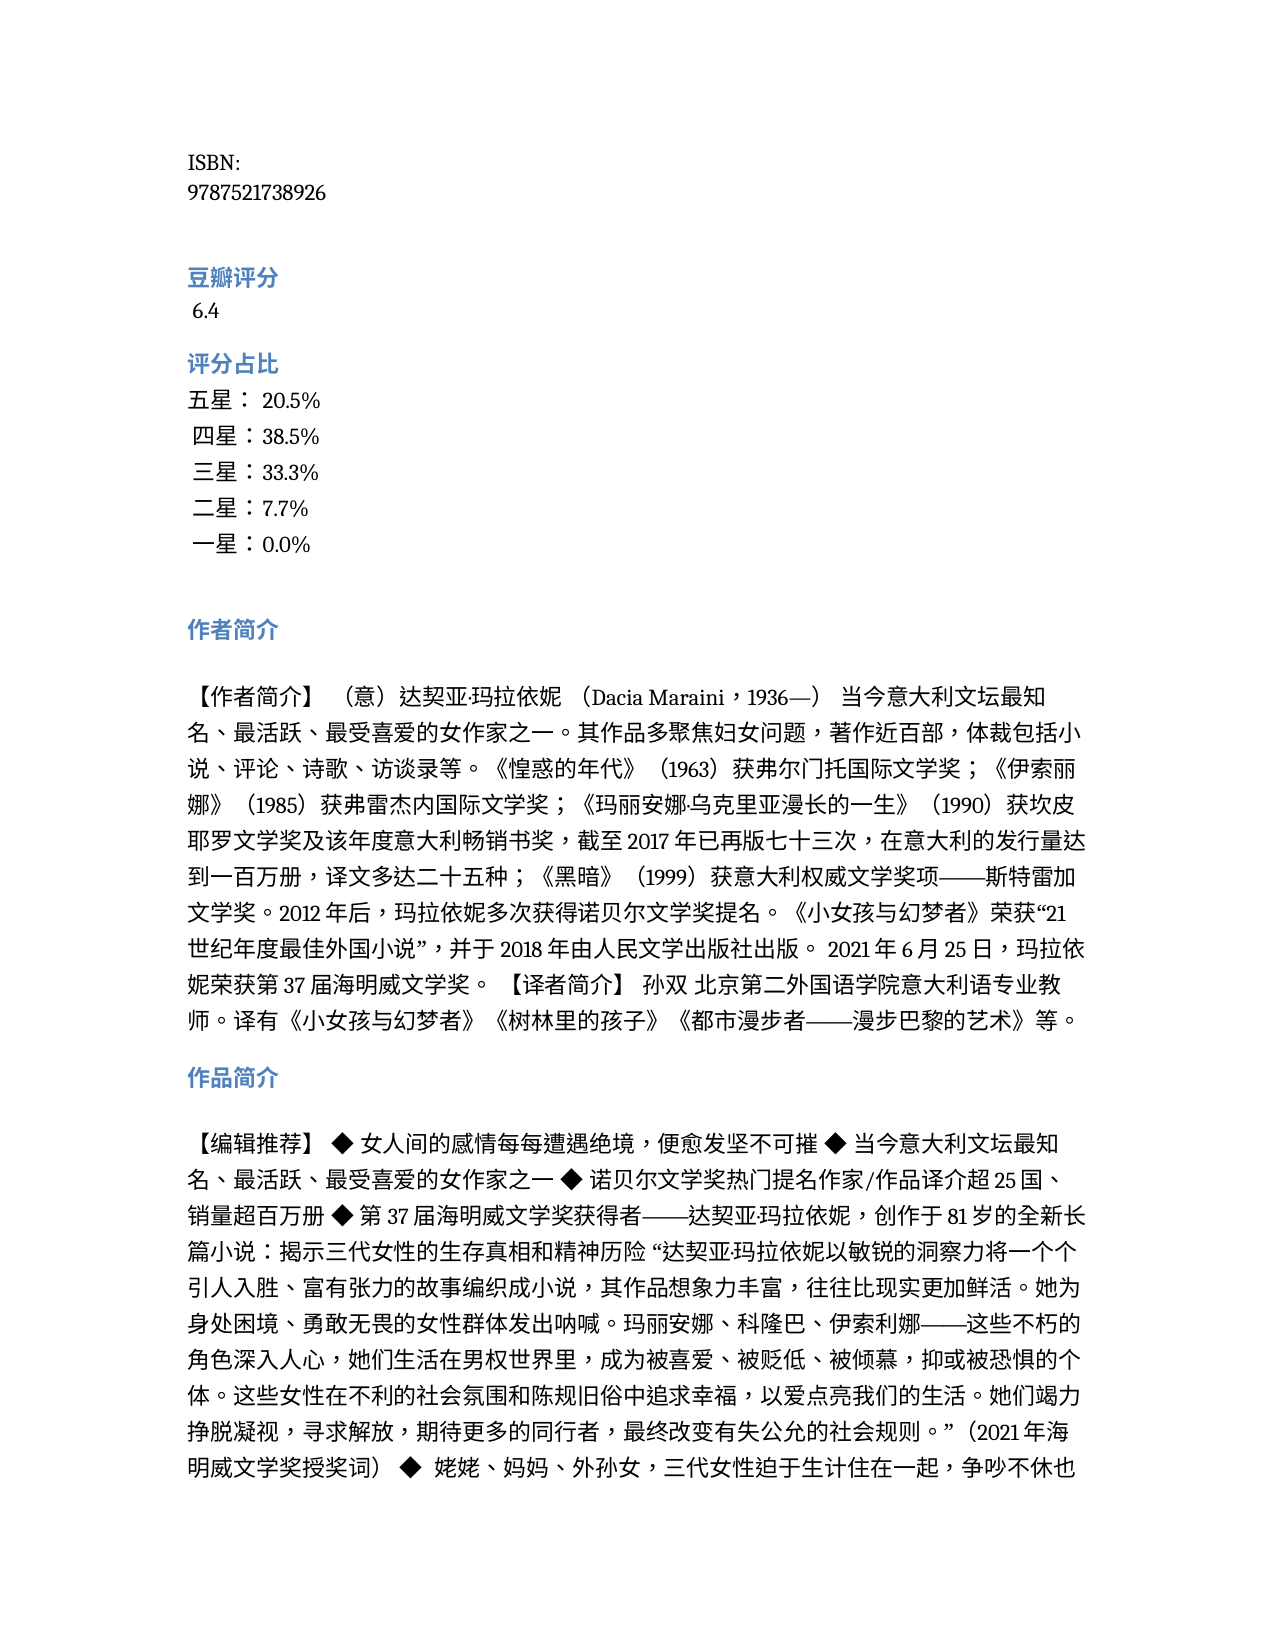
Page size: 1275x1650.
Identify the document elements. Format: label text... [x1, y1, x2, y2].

text 【作者简介】 （意）达契亚·玛拉依妮 （Dacia Maraini，1936—） 当今意大利文坛最知名、最活跃、最受喜爱的女作家之一。其作品多聚焦妇女问题，著作近百部，体裁包括小说、评论、诗歌、访谈录等。《惶惑的年代》（1963）获弗尔门托国际文学奖；《伊索丽娜》（1985）获弗雷杰内国际文学奖；《玛丽安娜·乌克里亚漫长的一生》（1990）获坎皮耶罗文学奖及该年度意大利畅销书奖，截至2017年已再版七十三次，在意大利的发行量达到一百万册，译文多达二十五种；《黑暗》（1999）获意大利权威文学奖项——斯特雷加文学奖。2012年后，玛拉依妮多次获得诺贝尔文学奖提名。《小女孩与幻梦者》荣获“21世纪年度最佳外国小说”，并于2018年由人民文学出版社出版。 2021年6月25日，玛拉依妮荣获第37届海明威文学奖。 【译者简介】 孙双 北京第二外国语学院意大利语专业教师。译有《小女孩与幻梦者》《树林里的孩子》《都市漫步者——漫步巴黎的艺术》等。 [187, 650, 1087, 1036]
subtitle 作者简介 [187, 614, 1087, 646]
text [187, 1097, 1087, 1483]
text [187, 150, 1087, 237]
subtitle 作品简介 [187, 1061, 1087, 1093]
text 6.4 [187, 297, 1087, 324]
text 五星： 20.5% 四星： 38.5% 三星： 33.3% 二星： 7.7% 一星： 0.0% [187, 384, 1087, 589]
subtitle 评分占比 [187, 348, 1087, 380]
subtitle 豆瓣评分 [187, 261, 1087, 293]
